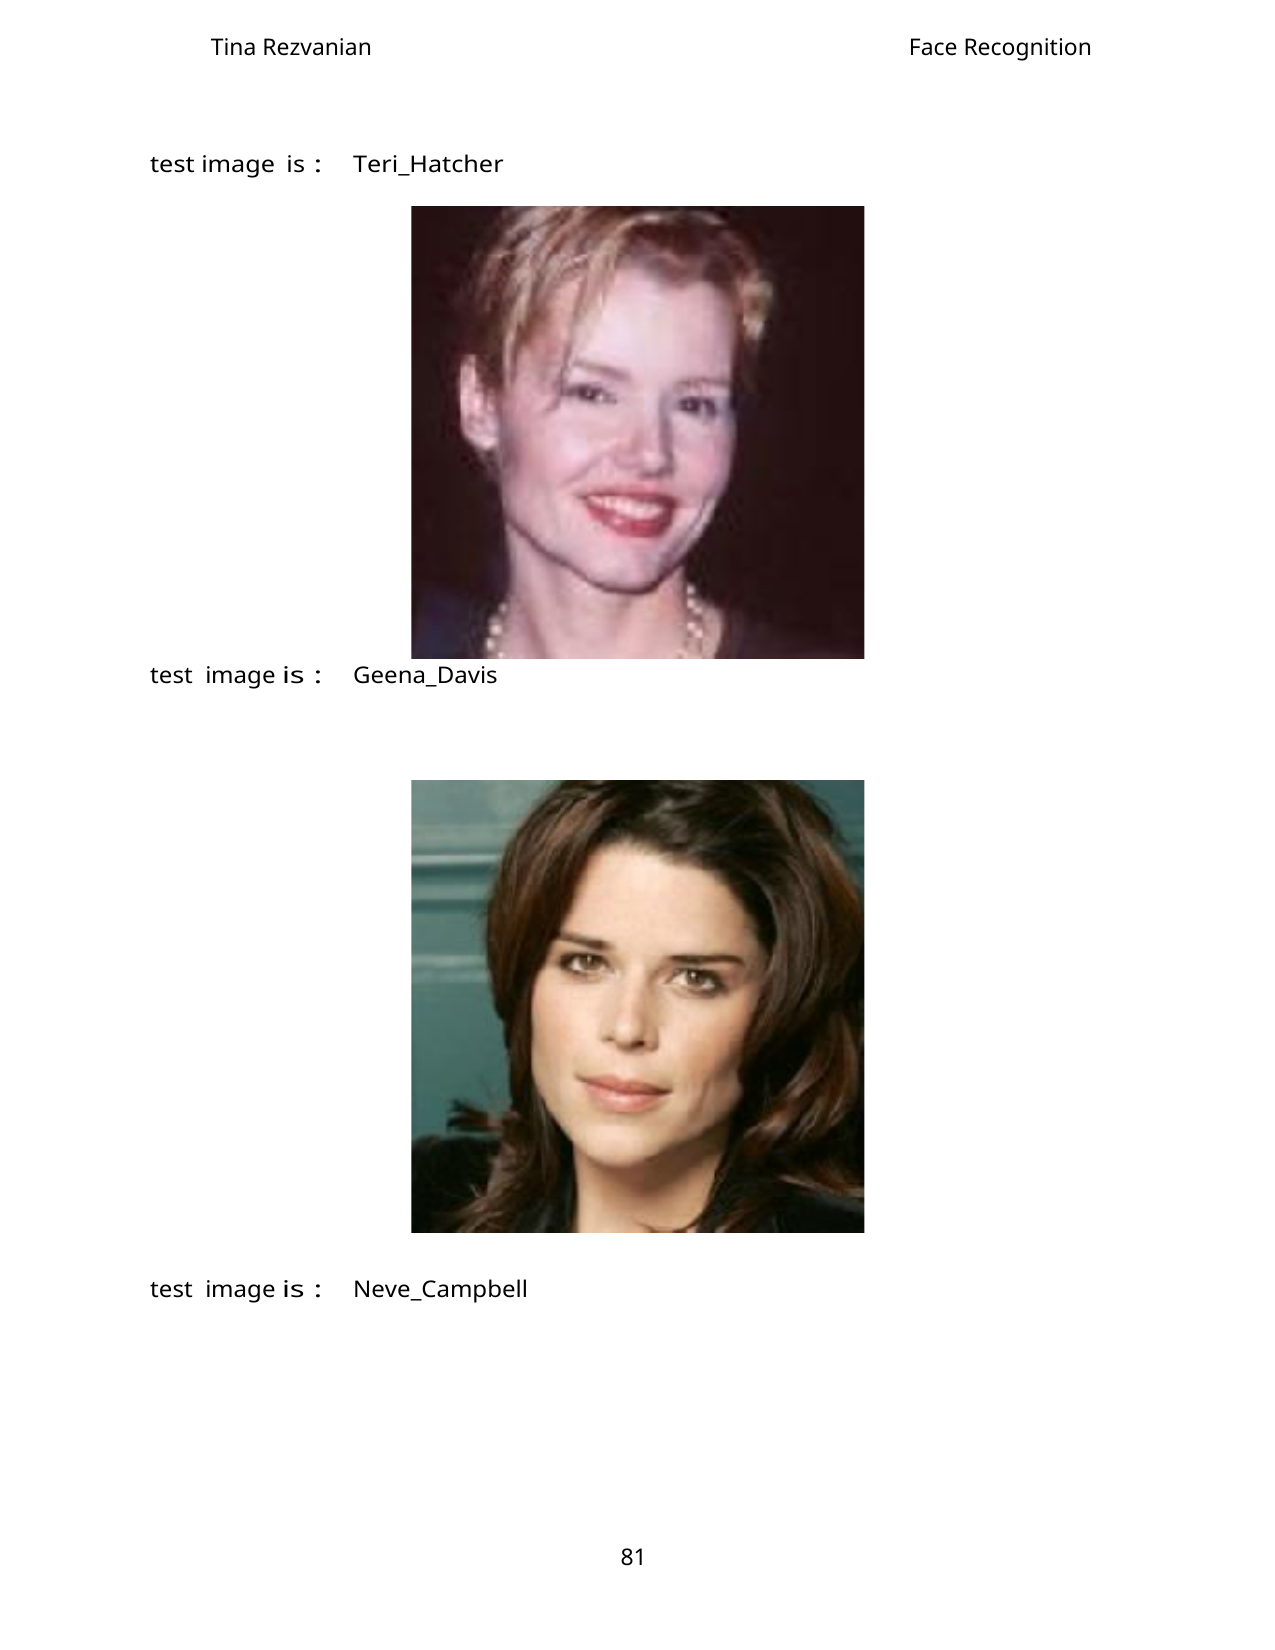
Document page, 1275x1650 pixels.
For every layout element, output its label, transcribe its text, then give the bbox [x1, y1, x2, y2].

text test image is : Teri_Hatcher [150, 148, 1275, 179]
text test image is : Neve_Campbell [150, 1273, 1275, 1304]
picture [411, 780, 865, 1233]
picture [411, 206, 865, 659]
